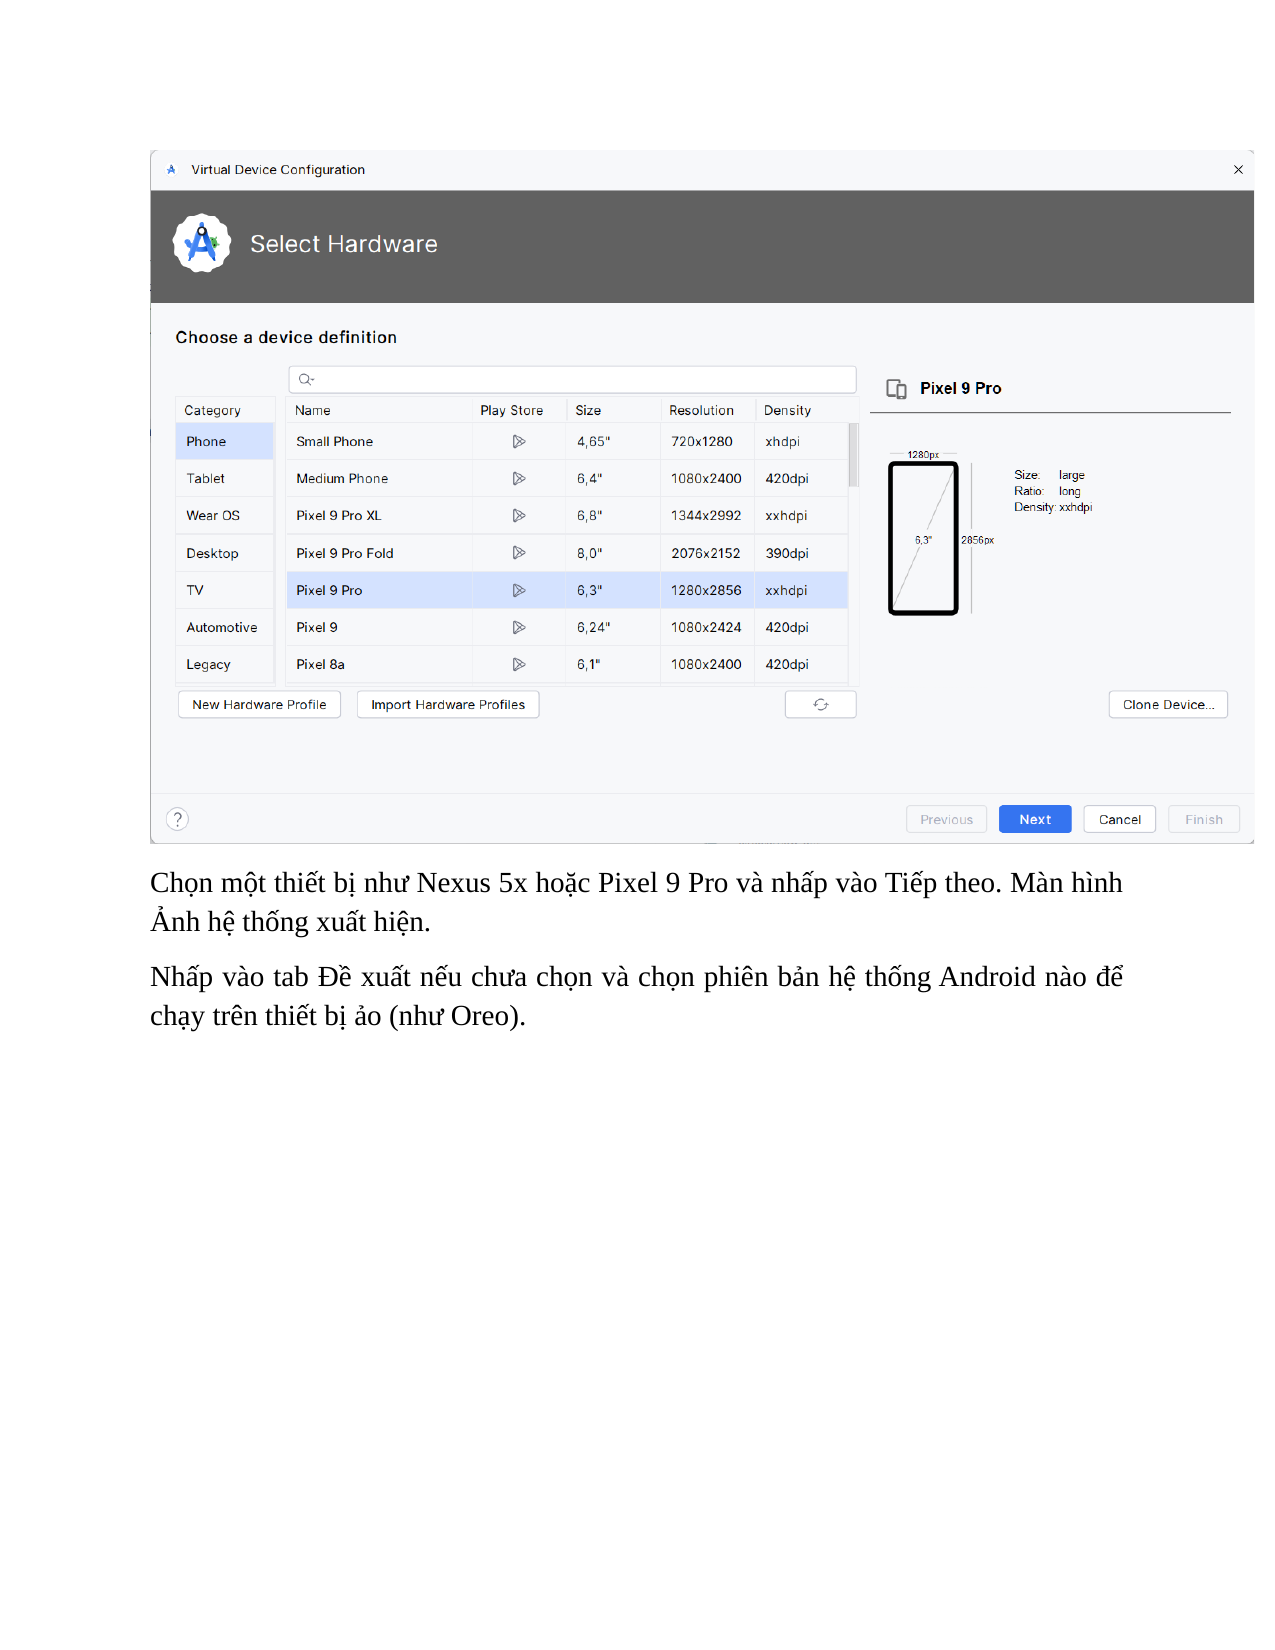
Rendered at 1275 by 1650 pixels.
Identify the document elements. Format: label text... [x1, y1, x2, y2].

text Chọn một thiết bị như Nexus 5x hoặc Pixel 9 Pro và nhấp vào Tiếp theo. Màn hình Ảnh hệ thống xuất hiện. [150, 866, 1125, 938]
picture [150, 150, 1255, 844]
text Nhấp vào tab Đề xuất nếu chưa chọn và chọn phiên bản hệ thống Android nào để chạy trên thiết bị ảo (như Oreo). [150, 959, 1125, 1031]
